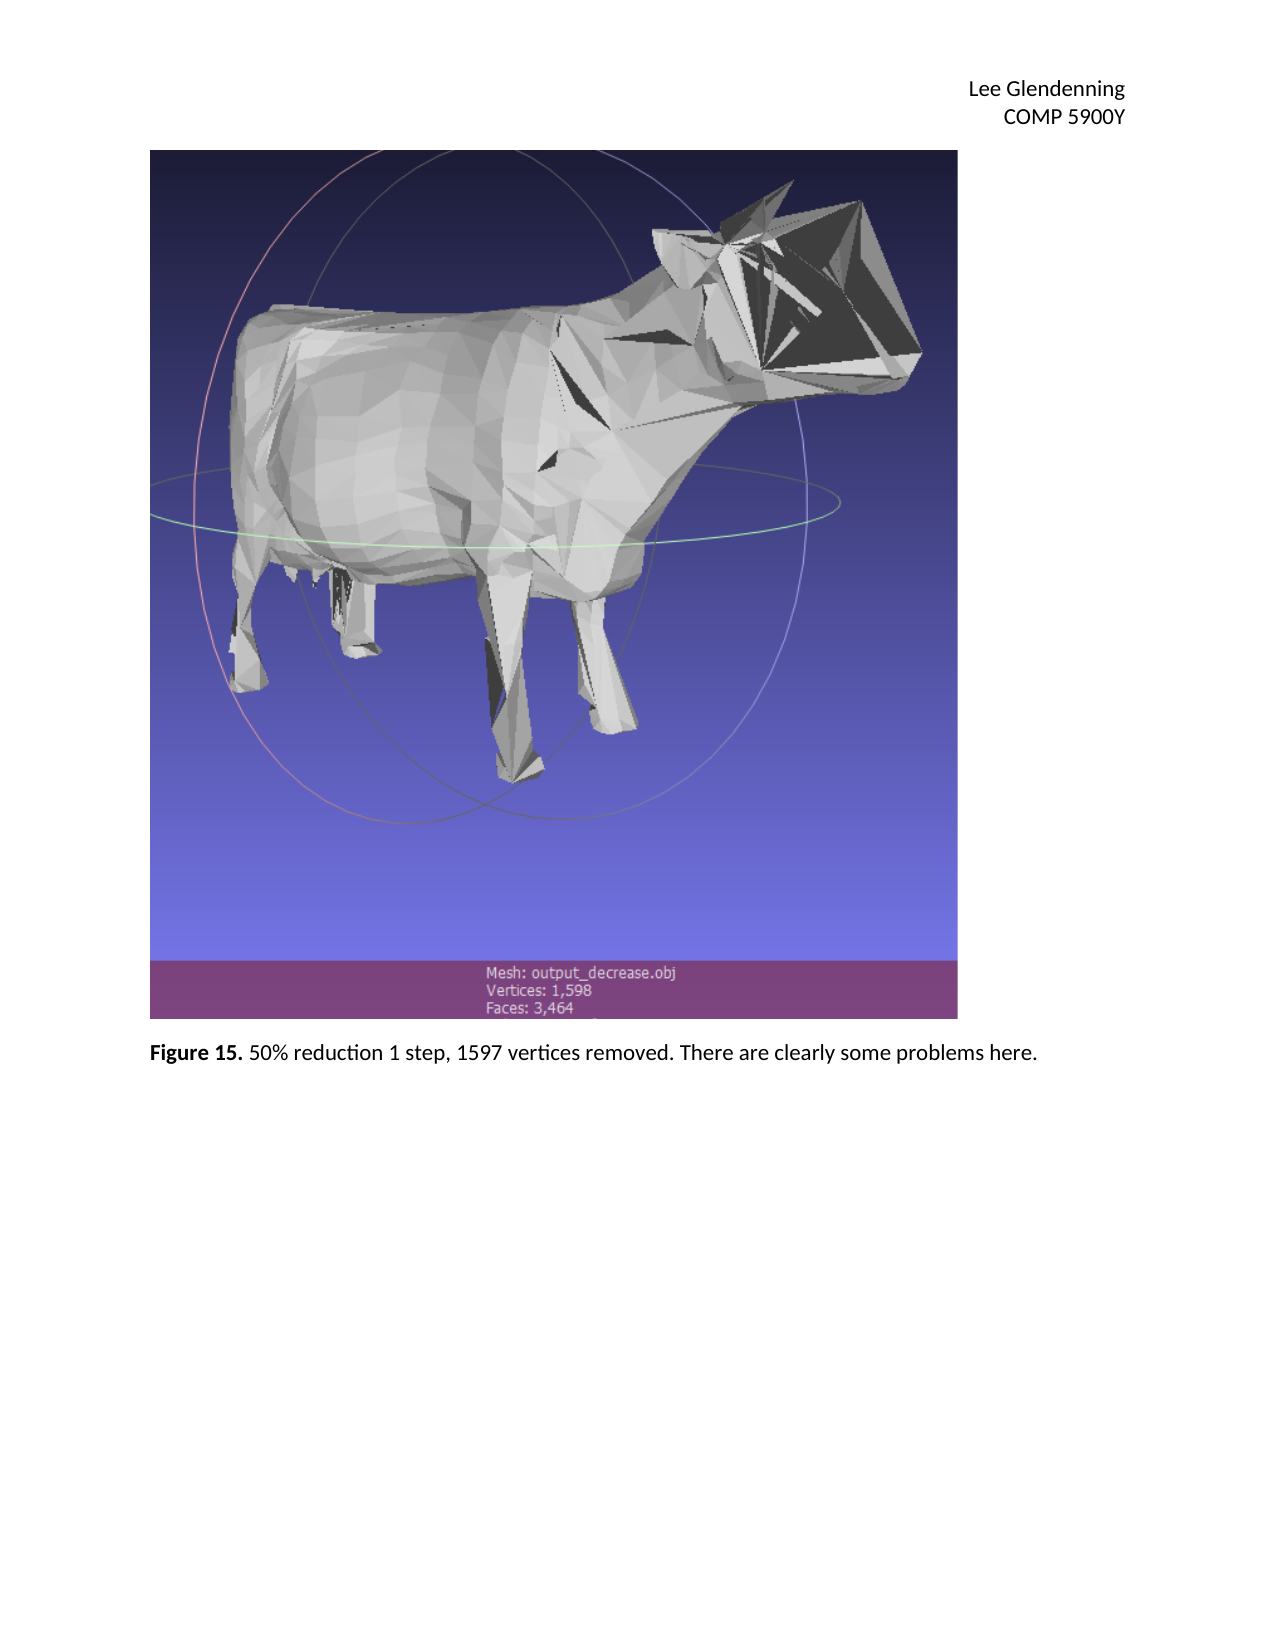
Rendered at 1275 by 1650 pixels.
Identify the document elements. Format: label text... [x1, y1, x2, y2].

text Figure 15. 50% reduction 1 step, 1597 vertices removed. There are clearly some problems here. [150, 1038, 1125, 1066]
picture [150, 150, 958, 1019]
